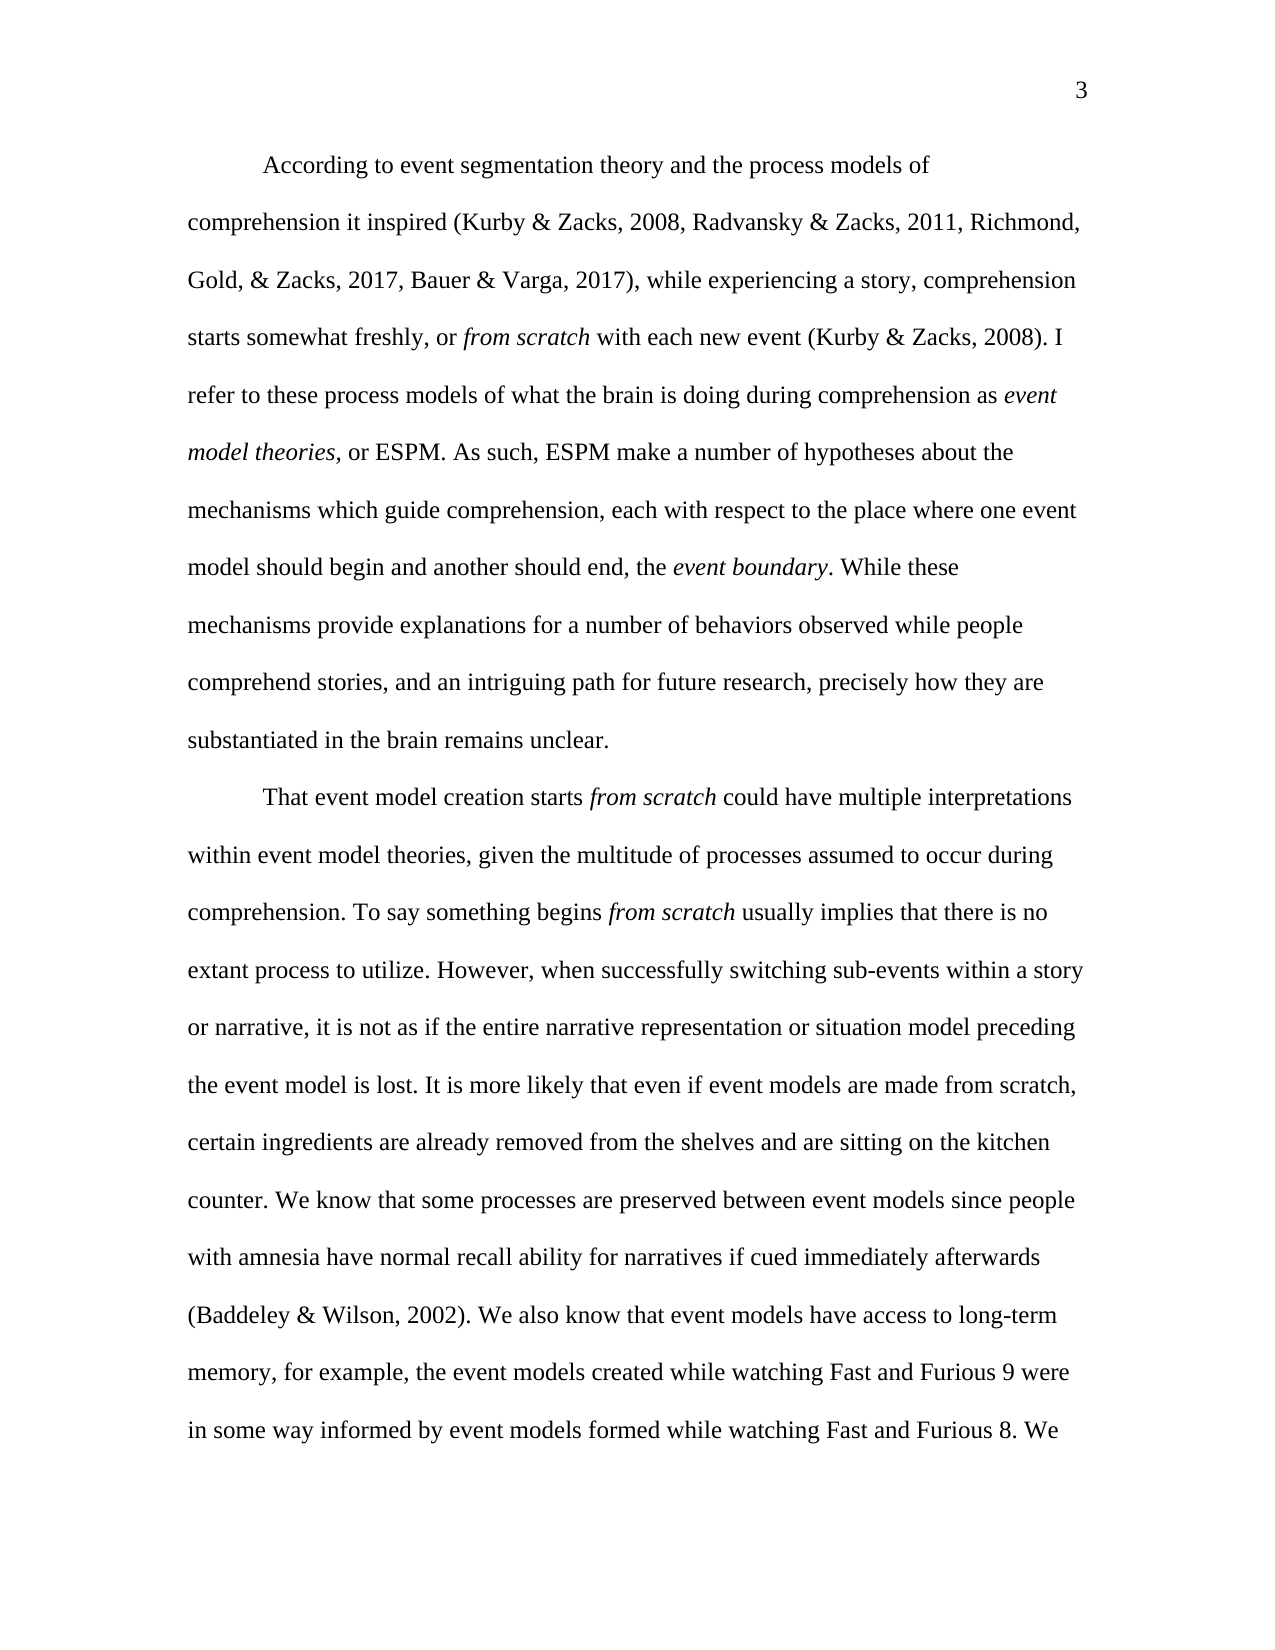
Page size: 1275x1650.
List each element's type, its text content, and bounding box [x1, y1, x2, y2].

text According to event segmentation theory and the process models of comprehension it inspired (Kurby & Zacks, 2008, Radvansky & Zacks, 2011, Richmond, Gold, & Zacks, 2017, Bauer & Varga, 2017), while experiencing a story, comprehension starts somewhat freshly, or from scratch with each new event (Kurby & Zacks, 2008). I refer to these process models of what the brain is doing during comprehension as event model theories, or ESPM. As such, ESPM make a number of hypotheses about the mechanisms which guide comprehension, each with respect to the place where one event model should begin and another should end, the event boundary. While these mechanisms provide explanations for a number of behaviors observed while people comprehend stories, and an intriguing path for future research, precisely how they are substantiated in the brain remains unclear. [187, 150, 1087, 754]
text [187, 782, 1087, 1444]
